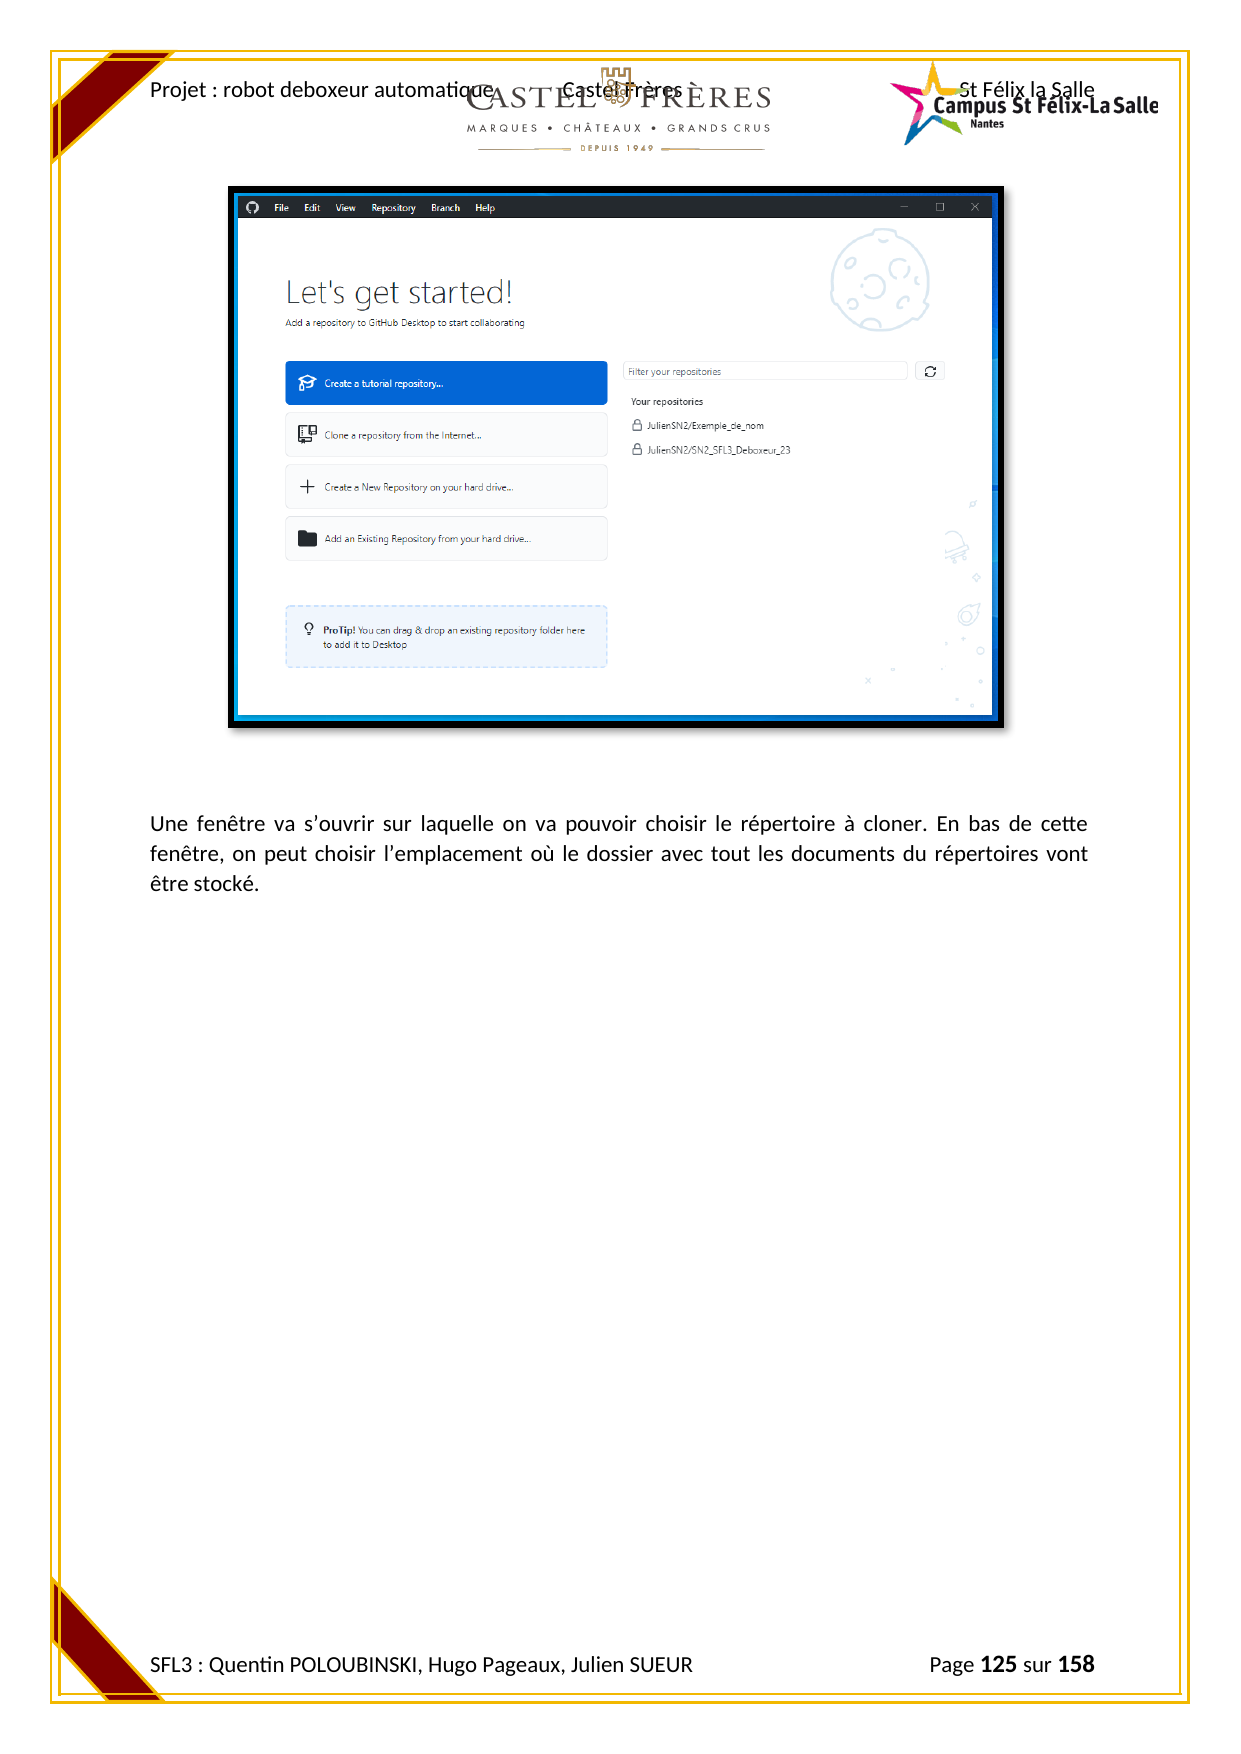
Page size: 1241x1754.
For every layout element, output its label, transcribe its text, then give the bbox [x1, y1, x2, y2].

picture [239, 193, 998, 721]
text Une fenêtre va s’ouvrir sur laquelle on va pouvoir choisir le répertoire à cloner. En bas de cette fenêtre, on peut choisir l’emplacement où le dossier avec tout les documents du répertoires vont être stocké. [150, 809, 1090, 897]
picture [460, 59, 773, 157]
picture [889, 60, 1158, 145]
